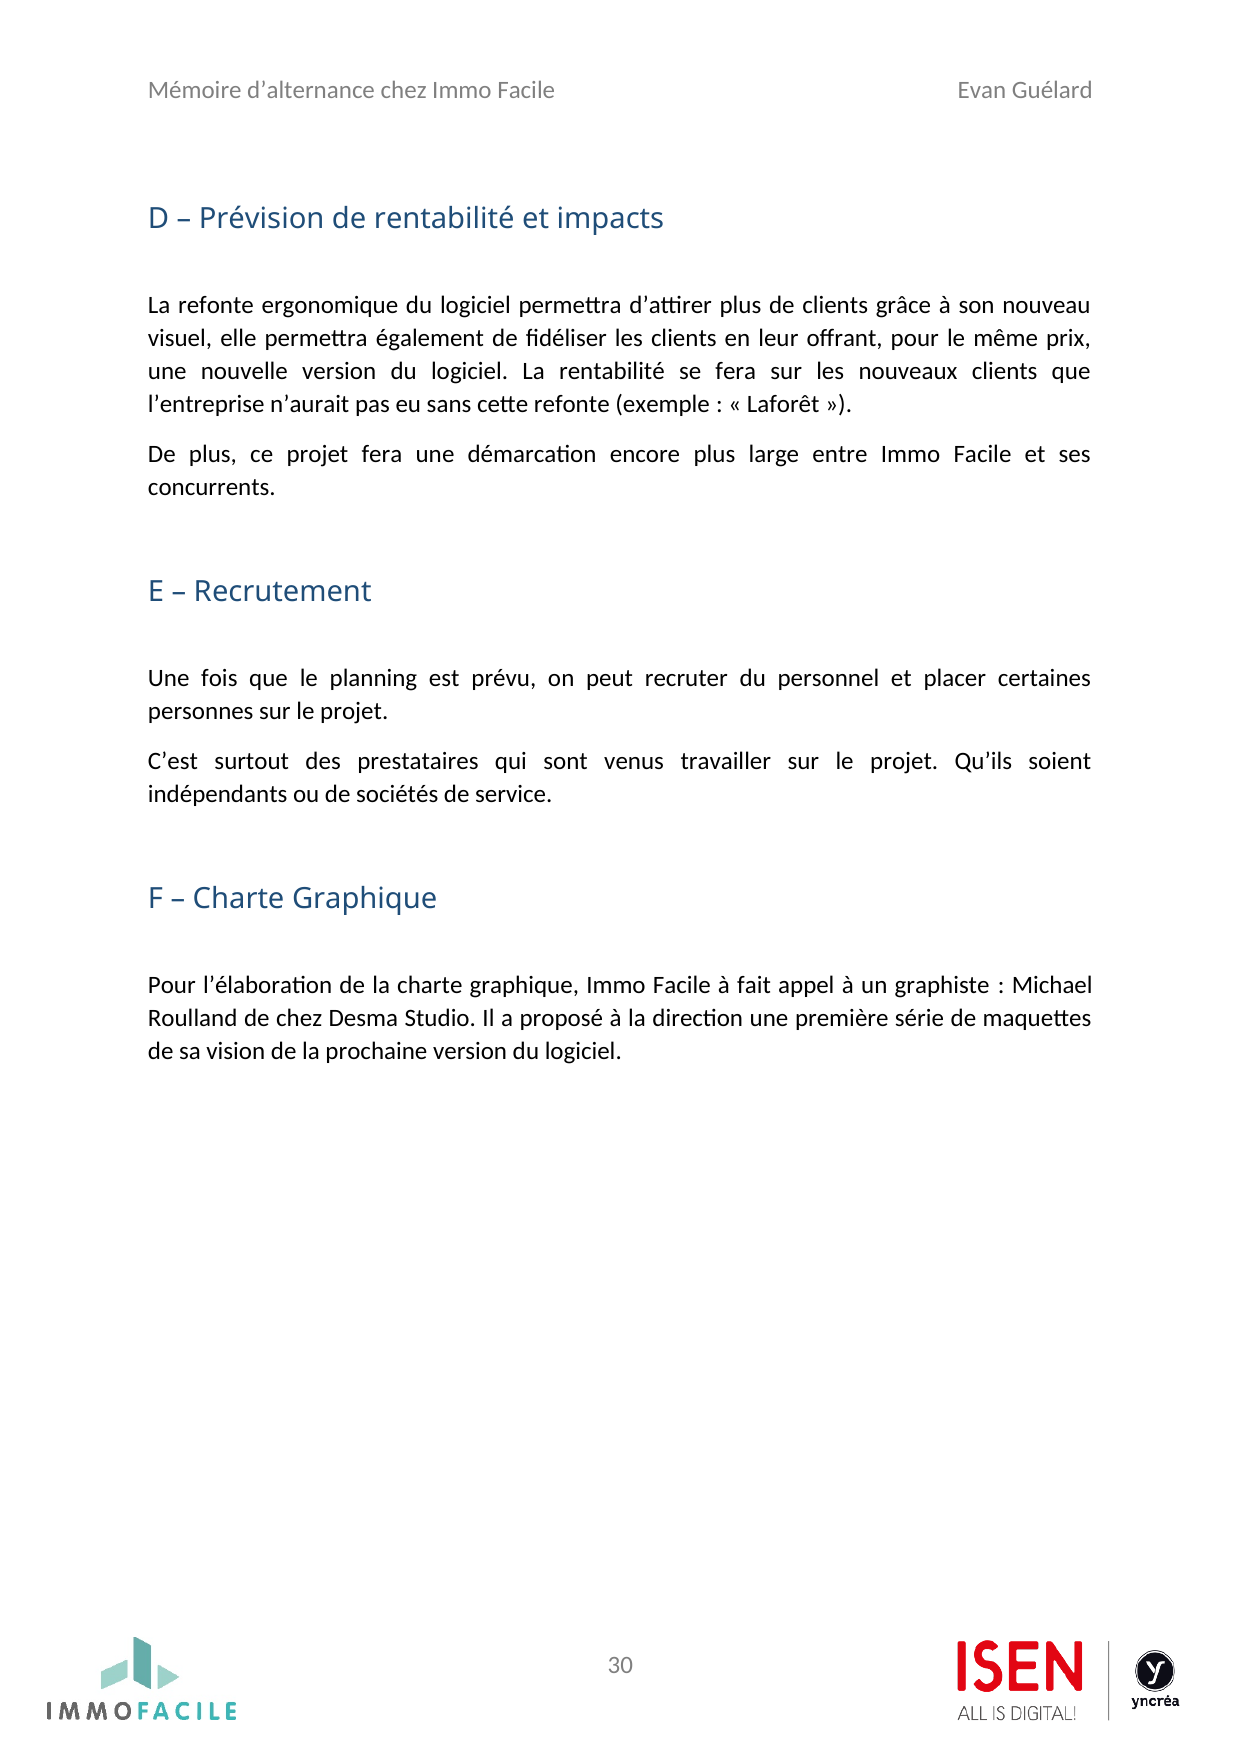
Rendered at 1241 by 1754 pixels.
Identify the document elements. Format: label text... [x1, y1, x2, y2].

subtitle D – Prévision de rentabilité et impacts [148, 197, 1093, 237]
text C’est surtout des prestataires qui sont venus travailler sur le projet. Qu’ils soient indépendants ou de sociétés de service. [148, 745, 1093, 808]
picture [931, 1638, 1200, 1721]
subtitle E – Recrutement [148, 570, 1093, 610]
picture [47, 1637, 236, 1720]
text La refonte ergonomique du logiciel permettra d’attirer plus de clients grâce à son nouveau visuel, elle permettra également de fidéliser les clients en leur offrant, pour le même prix, une nouvelle version du logiciel. La rentabilité se fera sur les nouveaux clients que l’entreprise n’aurait pas eu sans cette refonte (exemple : « Laforêt »). [148, 289, 1093, 419]
text De plus, ce projet fera une démarcation encore plus large entre Immo Facile et ses concurrents. [148, 438, 1093, 501]
text Pour l’élaboration de la charte graphique, Immo Facile à fait appel à un graphiste : Michael Roulland de chez Desma Studio. Il a proposé à la direction une première série de maquettes de sa vision de la prochaine version du logiciel. [148, 969, 1093, 1066]
text Une fois que le planning est prévu, on peut recruter du personnel et placer certaines personnes sur le projet. [148, 662, 1093, 726]
subtitle F – Charte Graphique [148, 877, 1093, 917]
